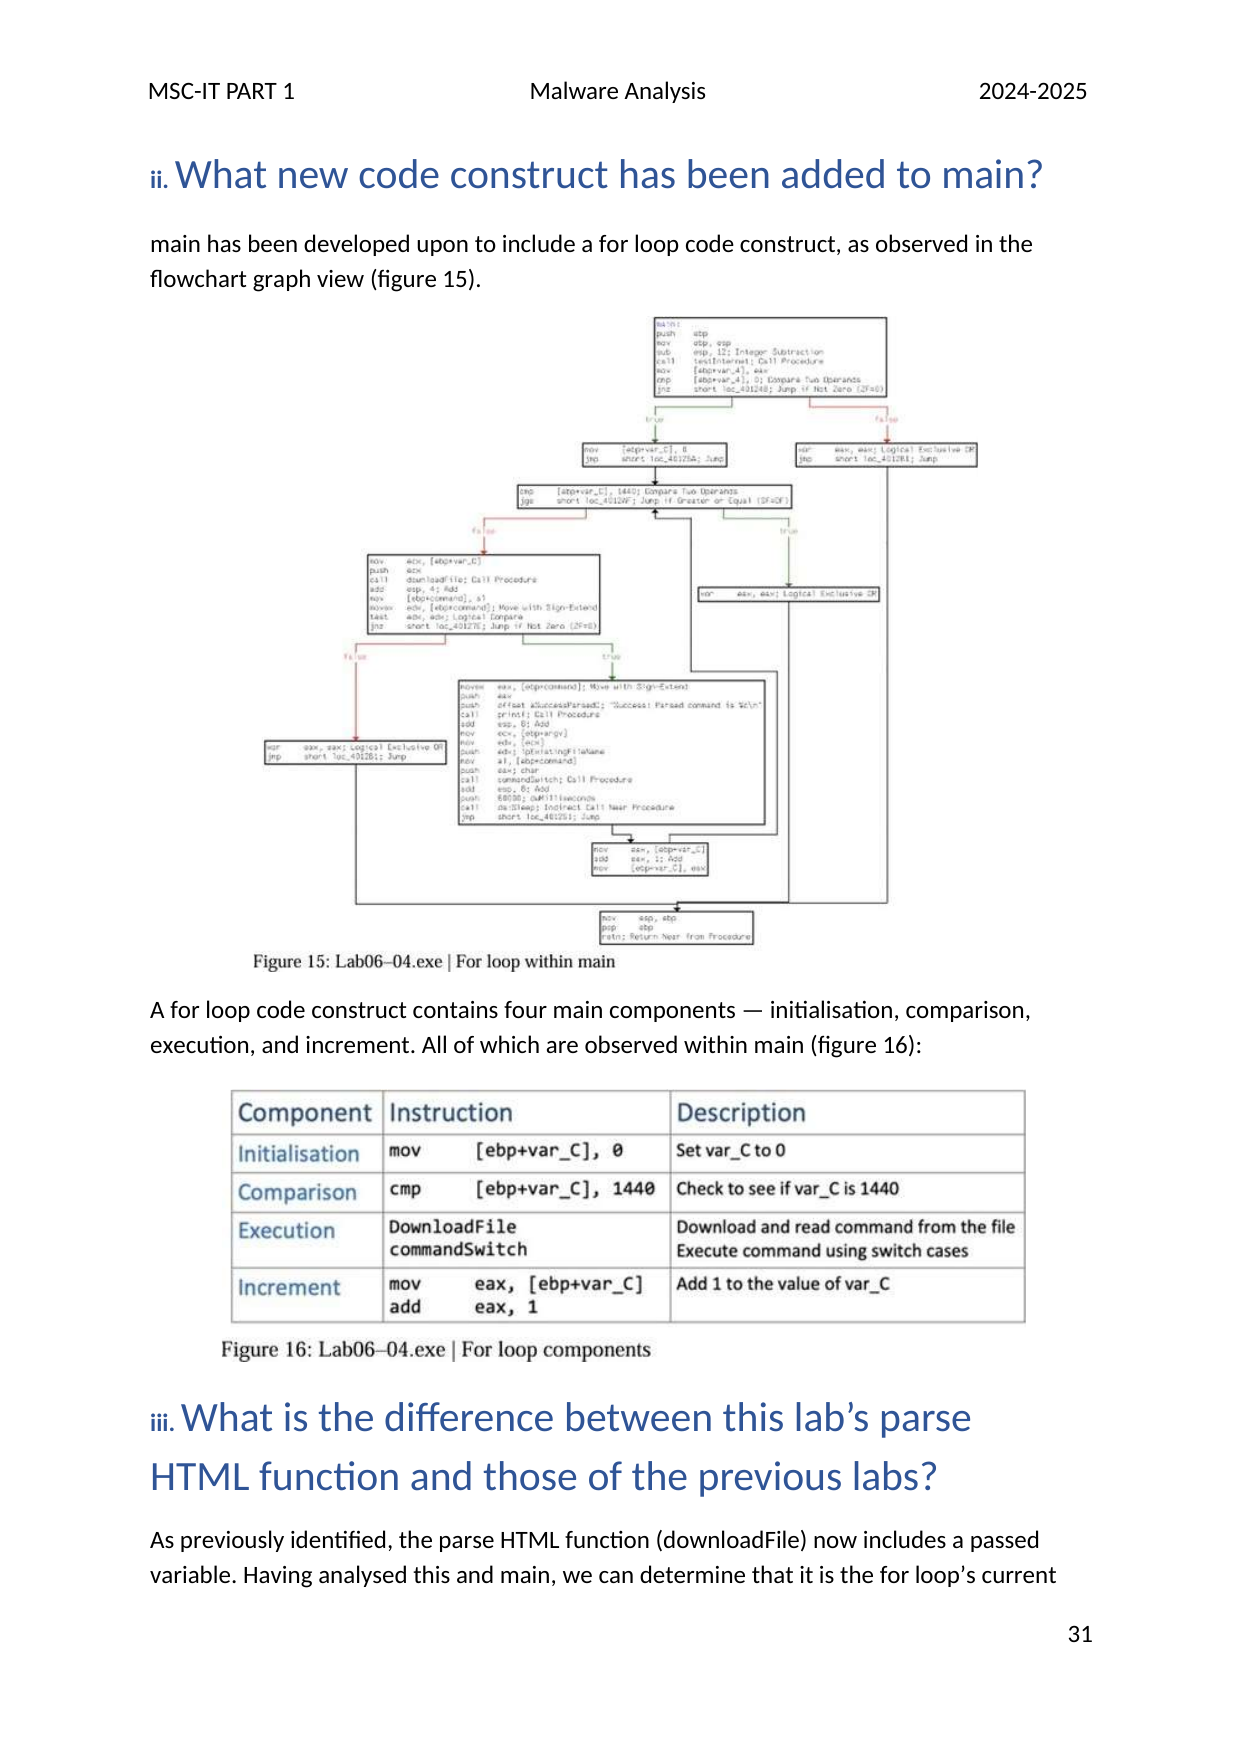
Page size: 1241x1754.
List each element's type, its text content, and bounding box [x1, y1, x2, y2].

picture [221, 1089, 1026, 1362]
text main has been developed upon to include a for loop code construct, as observed in the flowchart graph view (figure 15). [150, 228, 1093, 293]
subtitle What new code construct has been added to main? [150, 148, 1093, 199]
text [150, 1525, 1093, 1590]
picture [253, 316, 979, 972]
